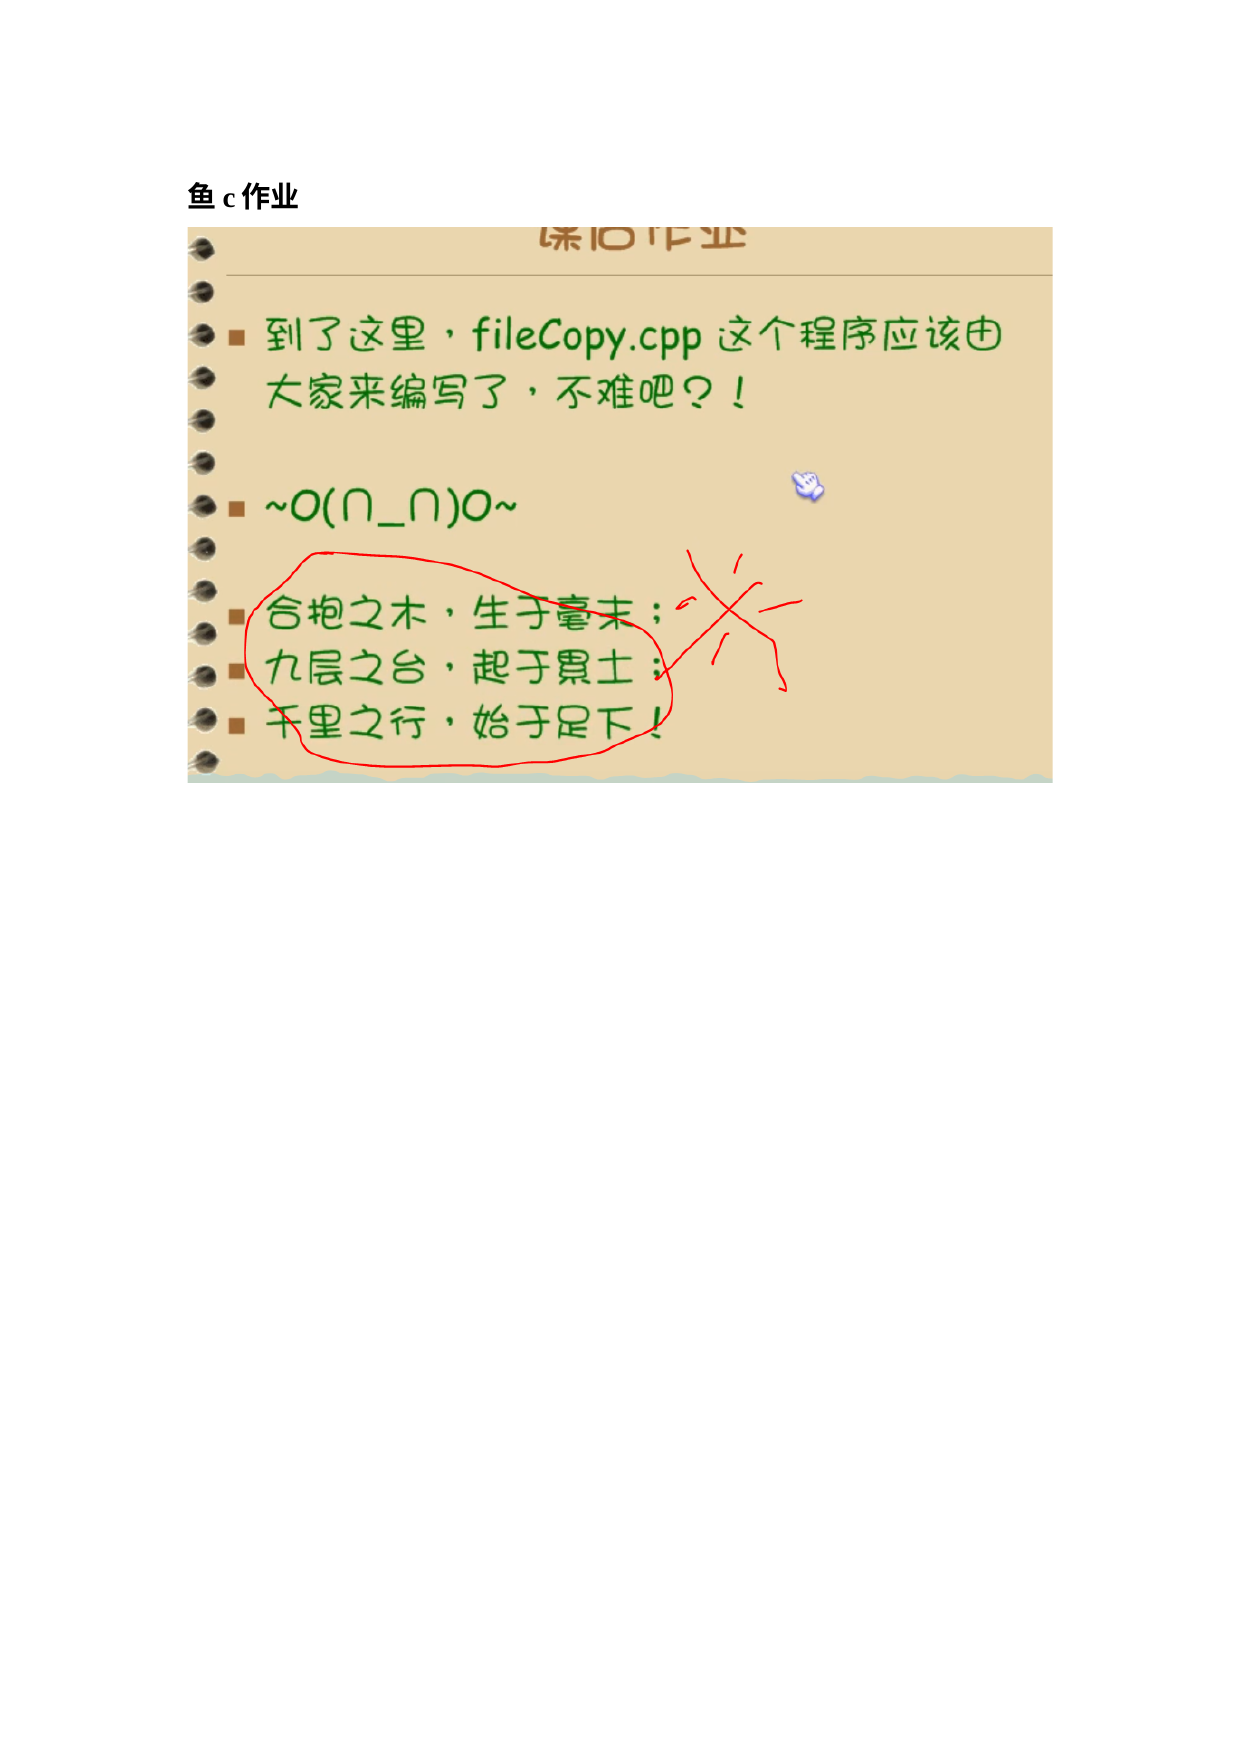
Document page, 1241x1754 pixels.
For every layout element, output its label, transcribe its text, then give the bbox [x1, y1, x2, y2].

picture [187, 227, 1053, 783]
text 鱼c作业 [187, 162, 1053, 227]
